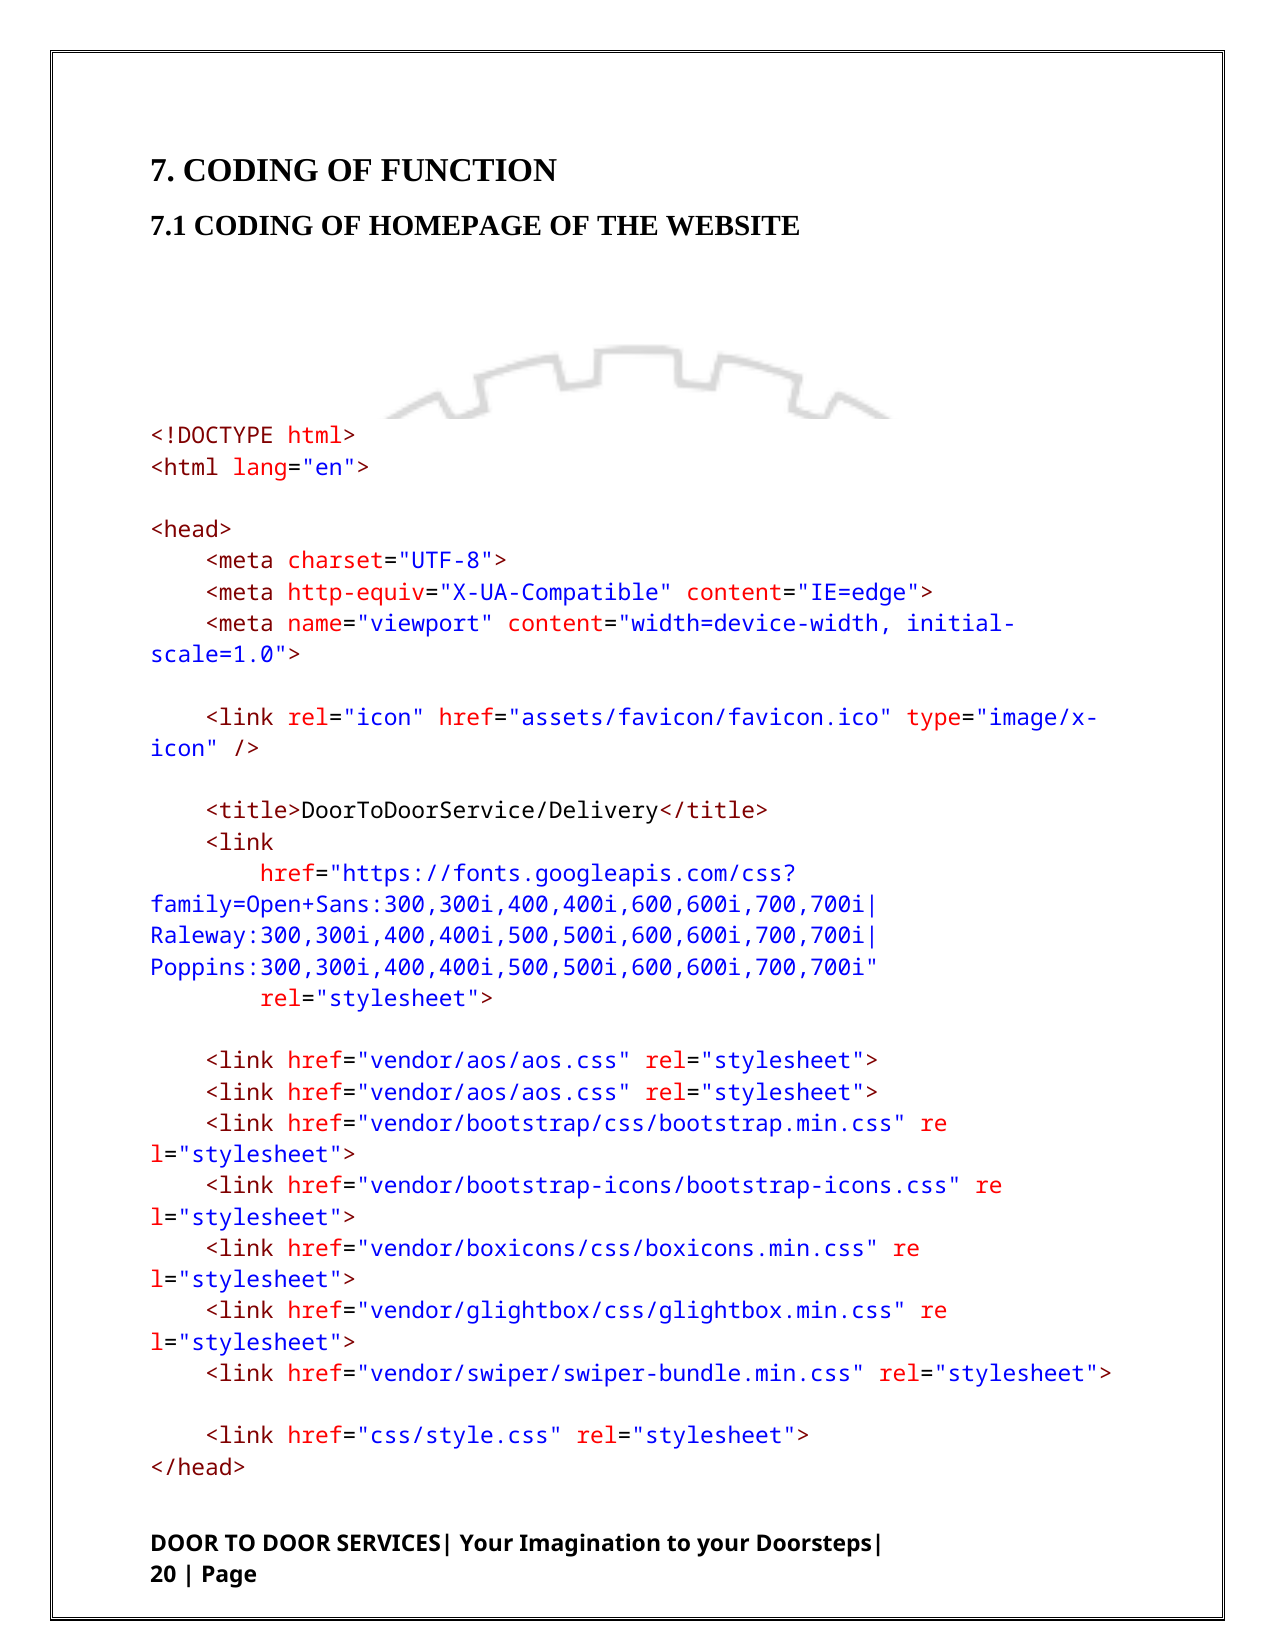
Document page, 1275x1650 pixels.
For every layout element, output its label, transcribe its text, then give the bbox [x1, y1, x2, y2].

text <link href="vendor/aos/aos.css" rel="stylesheet"> [150, 1076, 1125, 1107]
text <link href="vendor/glightbox/css/glightbox.min.css" rel="stylesheet"> [150, 1294, 1125, 1357]
text <meta http-equiv="X-UA-Compatible" content="IE=edge"> [150, 576, 1125, 607]
text <meta charset="UTF-8"> [150, 544, 1125, 576]
text </head> [150, 1451, 1125, 1482]
text <title>DoorToDoorService/Delivery</title> [150, 794, 1125, 826]
text href="https://fonts.googleapis.com/css?family=Open+Sans:300,300i,400,400i,600,600i,700,700i|Raleway:300,300i,400,400i,500,500i,600,600i,700,700i|Poppins:300,300i,400,400i,500,500i,600,600i,700,700i" [150, 857, 1125, 982]
text <link href="vendor/boxicons/css/boxicons.min.css" rel="stylesheet"> [150, 1232, 1125, 1294]
text <meta name="viewport" content="width=device-width, initial-scale=1.0"> [150, 607, 1125, 669]
text 7. CODING OF FUNCTION [150, 150, 1125, 188]
text <head> [150, 513, 1125, 544]
text <link href="vendor/aos/aos.css" rel="stylesheet"> [150, 1044, 1125, 1076]
text rel="stylesheet"> [150, 982, 1125, 1013]
text <link href="vendor/bootstrap-icons/bootstrap-icons.css" rel="stylesheet"> [150, 1169, 1125, 1232]
text 7.1 CODING OF HOMEPAGE OF THE WEBSITE [150, 208, 1125, 242]
text <link href="vendor/swiper/swiper-bundle.min.css" rel="stylesheet"> [150, 1357, 1125, 1388]
text <html lang="en"> [150, 451, 1125, 482]
text <!DOCTYPE html> [150, 419, 1125, 451]
text <link rel="icon" href="assets/favicon/favicon.ico" type="image/x-icon" /> [150, 701, 1125, 763]
text <link href="css/style.css" rel="stylesheet"> [150, 1419, 1125, 1451]
text <link [150, 826, 1125, 857]
text <link href="vendor/bootstrap/css/bootstrap.min.css" rel="stylesheet"> [150, 1107, 1125, 1169]
